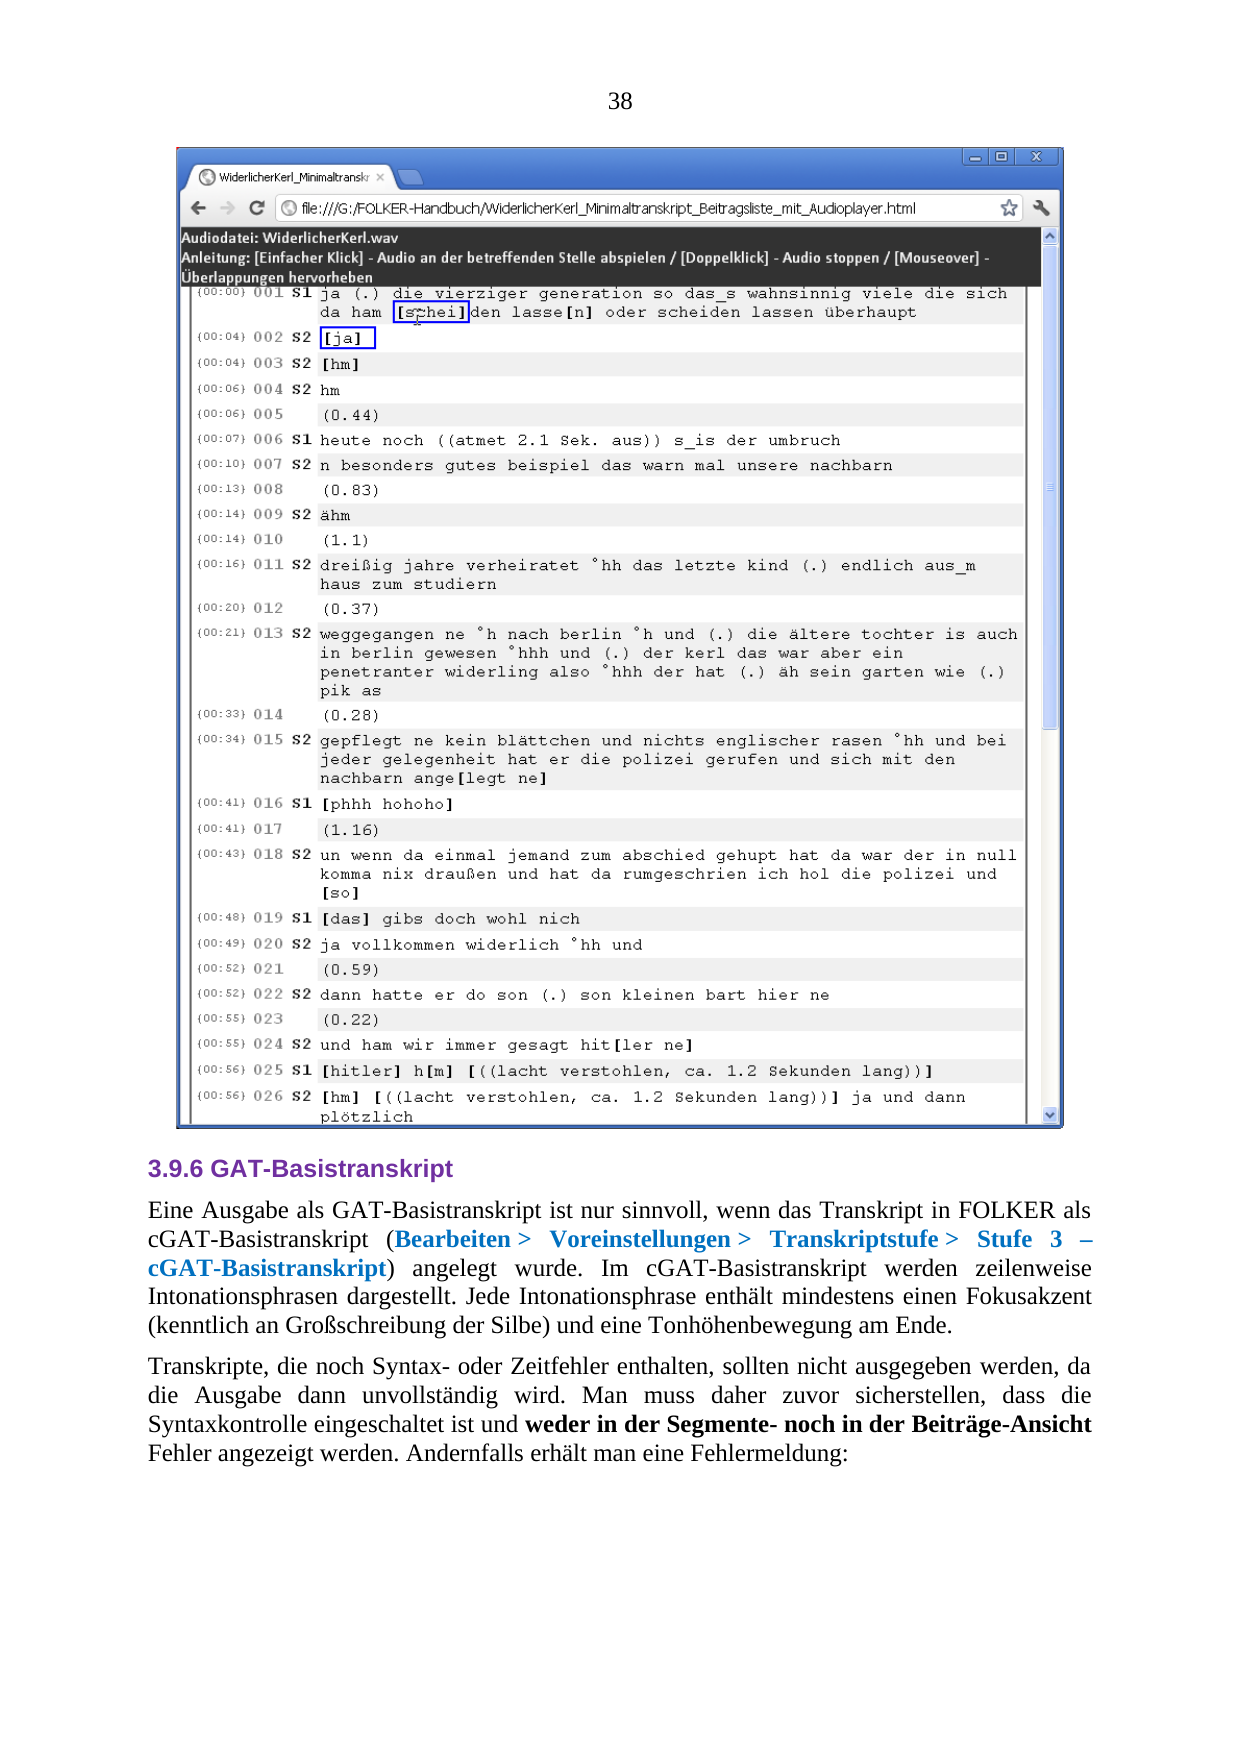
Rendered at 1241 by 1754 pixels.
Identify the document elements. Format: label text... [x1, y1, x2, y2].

text Eine Ausgabe als GAT-Basistranskript ist nur sinnvoll, wenn das Transkript in FOLKER als cGAT-Basistranskript (Bearbeiten > Voreinstellungen > Transkriptstufe > Stufe 3 – cGAT-Basistranskript) angelegt wurde. Im cGAT-Basistranskript werden zeilenweise Intonationsphrasen dargestellt. Jede Intonationsphrase enthält mindestens einen Fokusakzent (kenntlich an Großschreibung der Silbe) und eine Tonhöhenbewegung am Ende. [148, 1195, 1093, 1339]
picture [176, 147, 1064, 1129]
subtitle 3.9.6 GAT-Basistranskript [148, 1154, 1093, 1183]
text Transkripte, die noch Syntax- oder Zeitfehler enthalten, sollten nicht ausgegeben werden, da die Ausgabe dann unvollständig wird. Man muss daher zuvor sicherstellen, dass die Syntaxkontrolle eingeschaltet ist und weder in der Segmente- noch in der Beiträge-Ansicht Fehler angezeigt werden. Andernfalls erhält man eine Fehlermeldung: [148, 1351, 1093, 1466]
